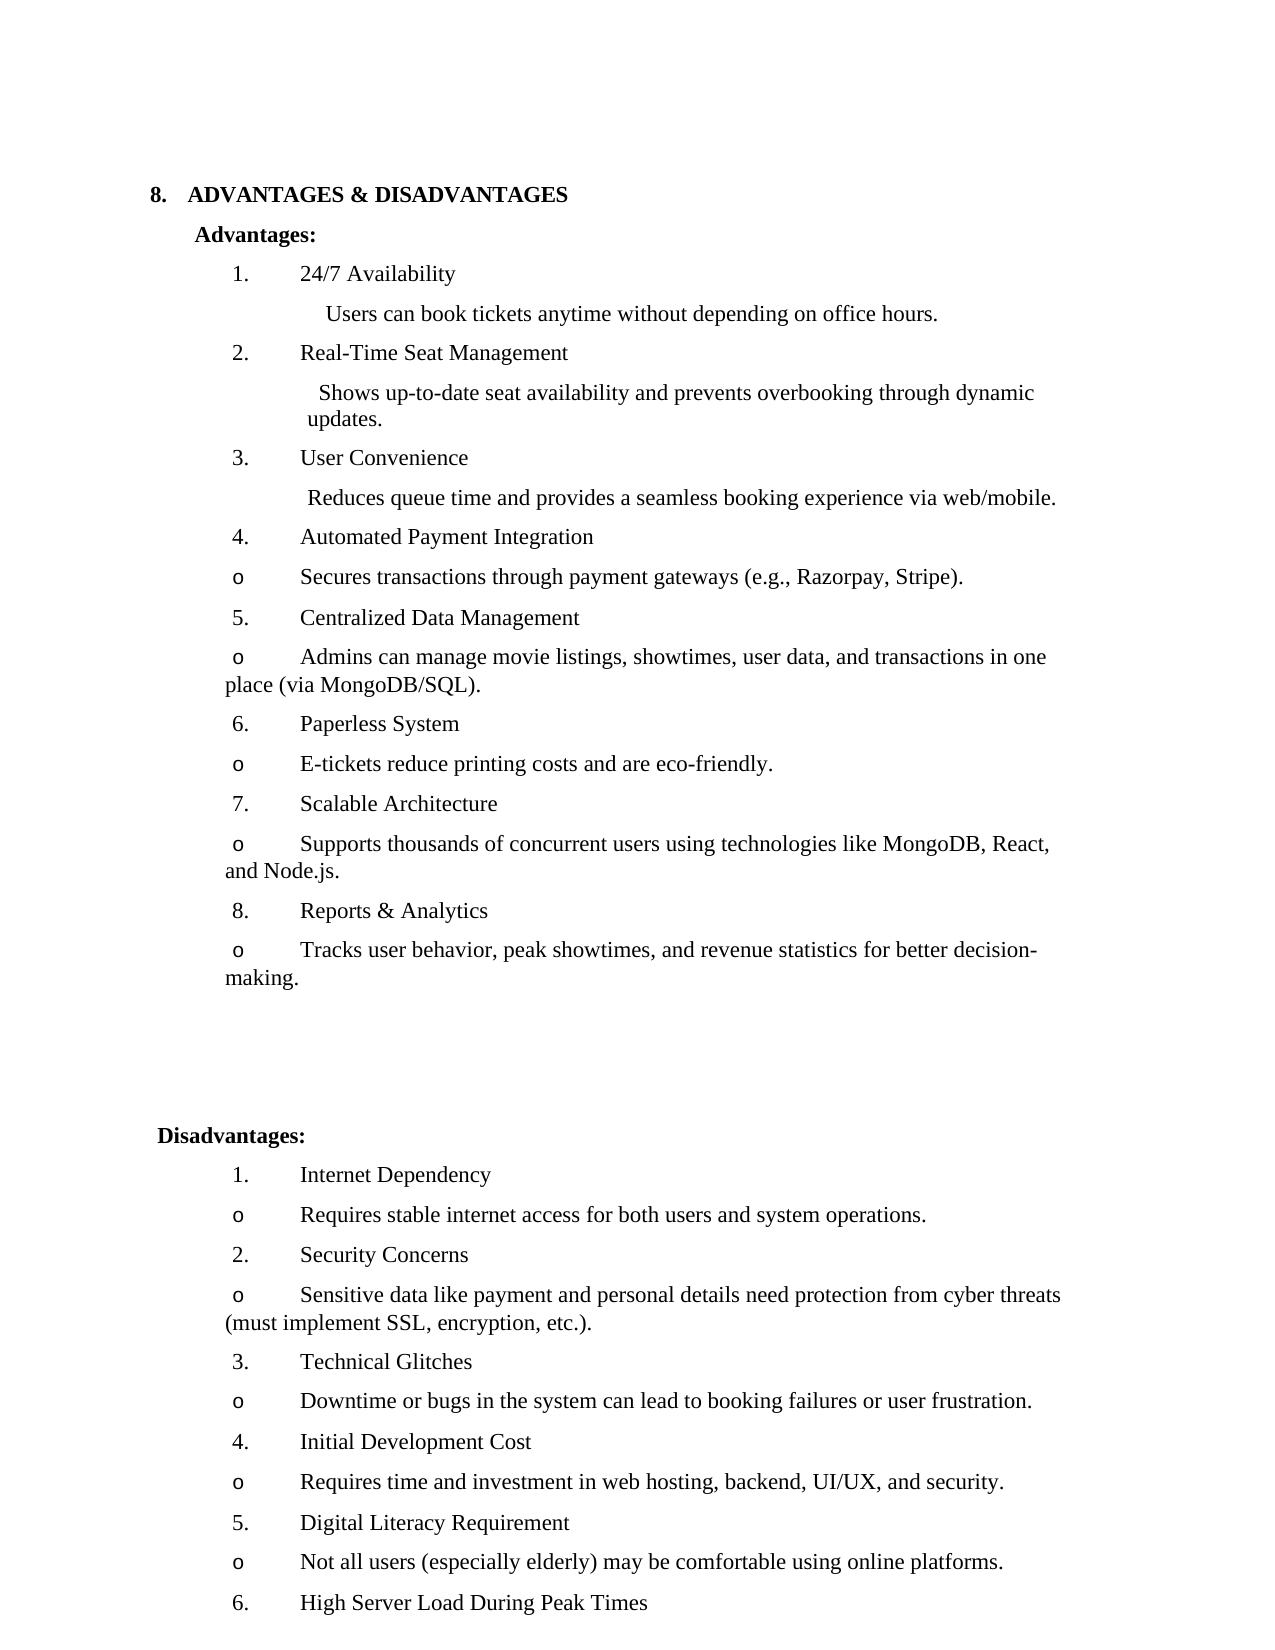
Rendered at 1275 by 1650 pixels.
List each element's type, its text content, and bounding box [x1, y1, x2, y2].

list ADVANTAGES & DISADVANTAGES [150, 181, 1087, 207]
list High Server Load During Peak Times [225, 1589, 1087, 1615]
list Sensitive data like payment and personal details need protection from cyber threats (must implement SSL, encryption, etc.). [225, 1281, 1087, 1335]
list Requires time and investment in web hosting, backend, UI/UX, and security. [225, 1468, 1087, 1495]
text Users can book tickets anytime without depending on office hours. [262, 299, 1087, 326]
list Security Concerns [225, 1242, 1087, 1268]
list Secures transactions through payment gateways (e.g., Razorpay, Stripe). [225, 563, 1087, 590]
list Downtime or bugs in the system can lead to booking failures or user frustration. [225, 1388, 1087, 1415]
list Internet Dependency [225, 1161, 1087, 1188]
list Real-Time Seat Management [225, 339, 1087, 365]
list Advantages: [187, 221, 1087, 247]
list Reduces queue time and provides a seamless booking experience via web/mobile. [307, 484, 1087, 510]
list Not all users (especially elderly) may be comfortable using online platforms. [225, 1548, 1087, 1576]
list 24/7 Availability [225, 260, 1087, 286]
list Initial Development Cost [225, 1428, 1087, 1455]
list E-tickets reduce printing costs and are eco-friendly. [225, 749, 1087, 777]
list User Convenience [225, 444, 1087, 471]
list Paperless System [225, 710, 1087, 736]
list Scalable Architecture [225, 790, 1087, 817]
list Digital Literacy Requirement [225, 1508, 1087, 1535]
list Reports & Analytics [225, 897, 1087, 923]
text Disadvantages: [150, 1122, 1087, 1148]
list Tracks user behavior, peak showtimes, and revenue statistics for better decision-making. [225, 936, 1087, 990]
list Centralized Data Management [225, 603, 1087, 630]
list Supports thousands of concurrent users using technologies like MongoDB, React, and Node.js. [225, 830, 1087, 884]
list Shows up-to-date seat availability and prevents overbooking through dynamic updates. [307, 378, 1087, 431]
list Admins can manage movie listings, showtimes, user data, and transactions in one place (via MongoDB/SQL). [225, 643, 1087, 697]
list Requires stable internet access for both users and system operations. [225, 1201, 1087, 1228]
list Technical Glitches [225, 1348, 1087, 1374]
list Automated Payment Integration [225, 523, 1087, 550]
